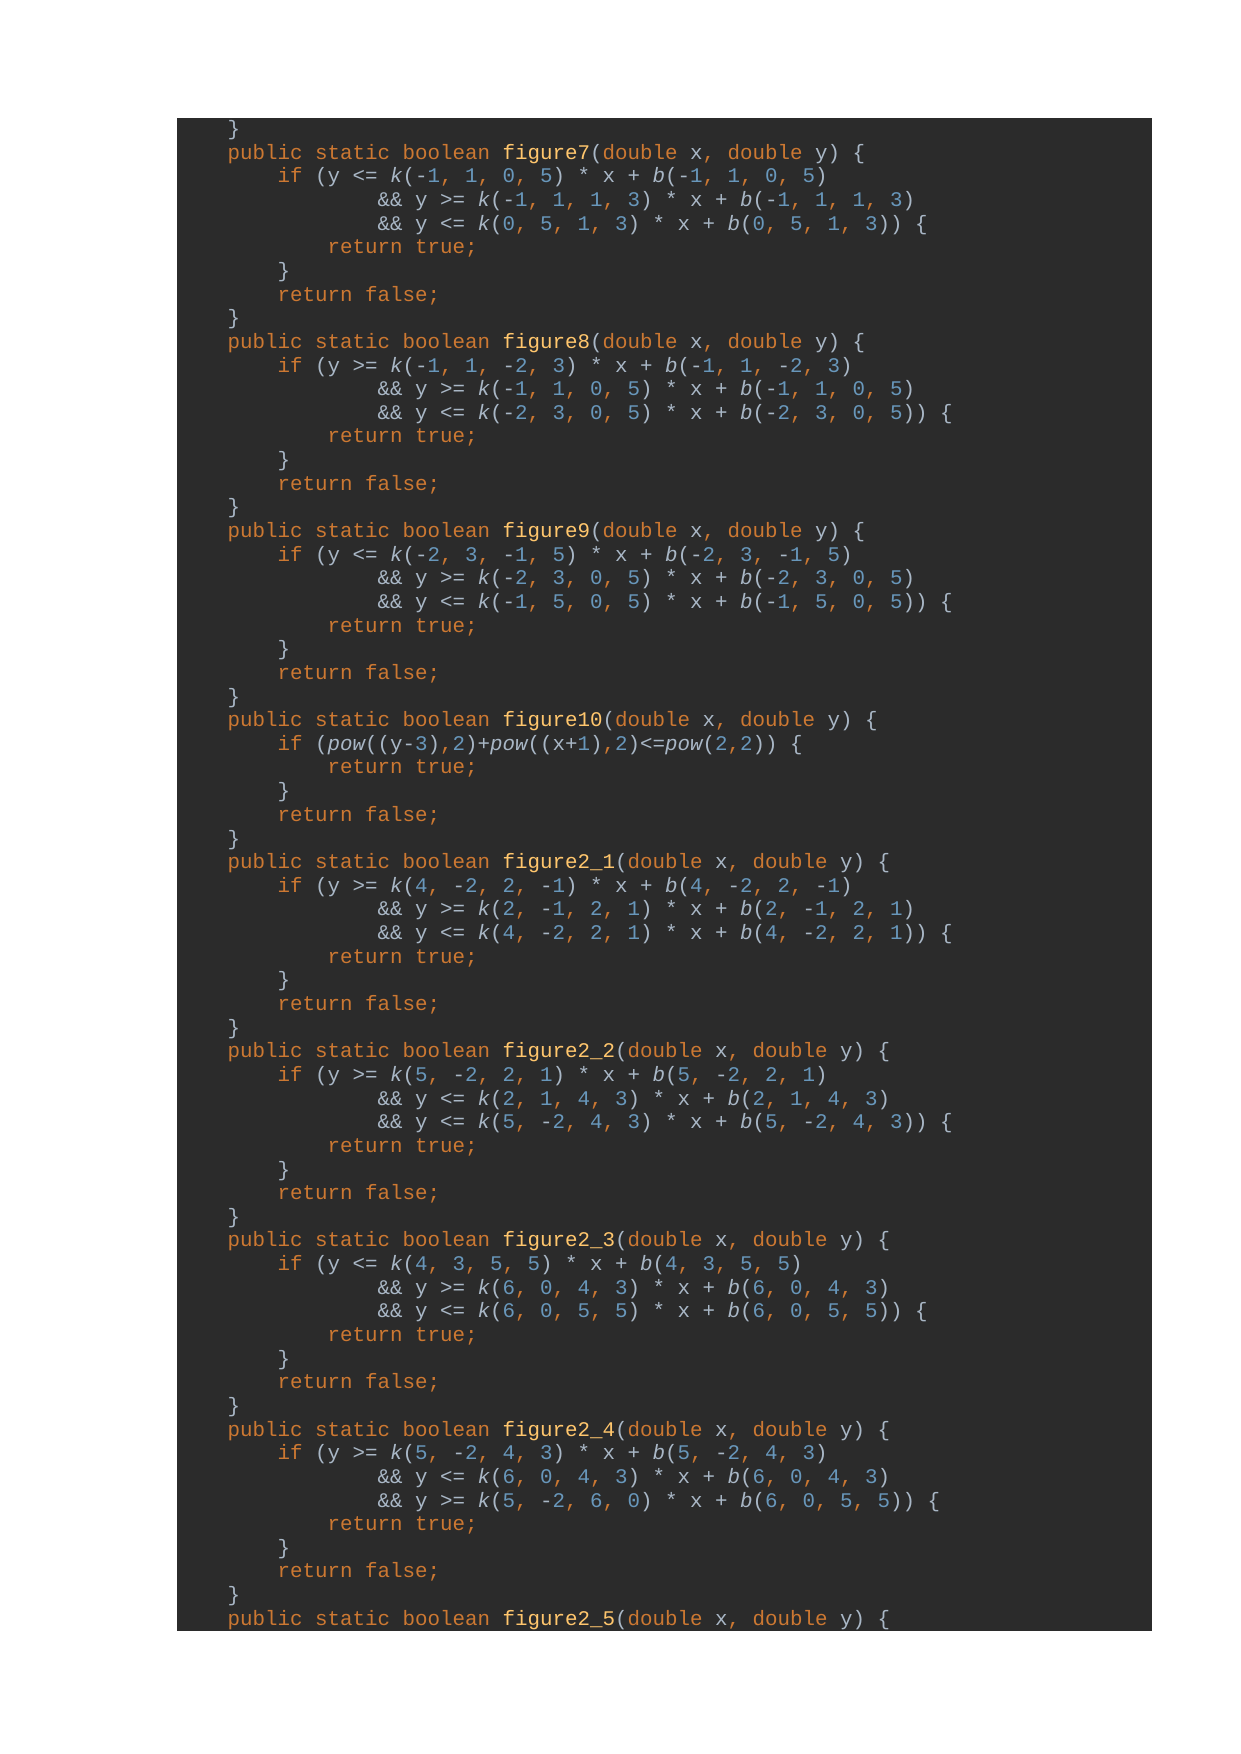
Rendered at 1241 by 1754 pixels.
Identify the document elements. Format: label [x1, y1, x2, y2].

text [177, 118, 1152, 1631]
